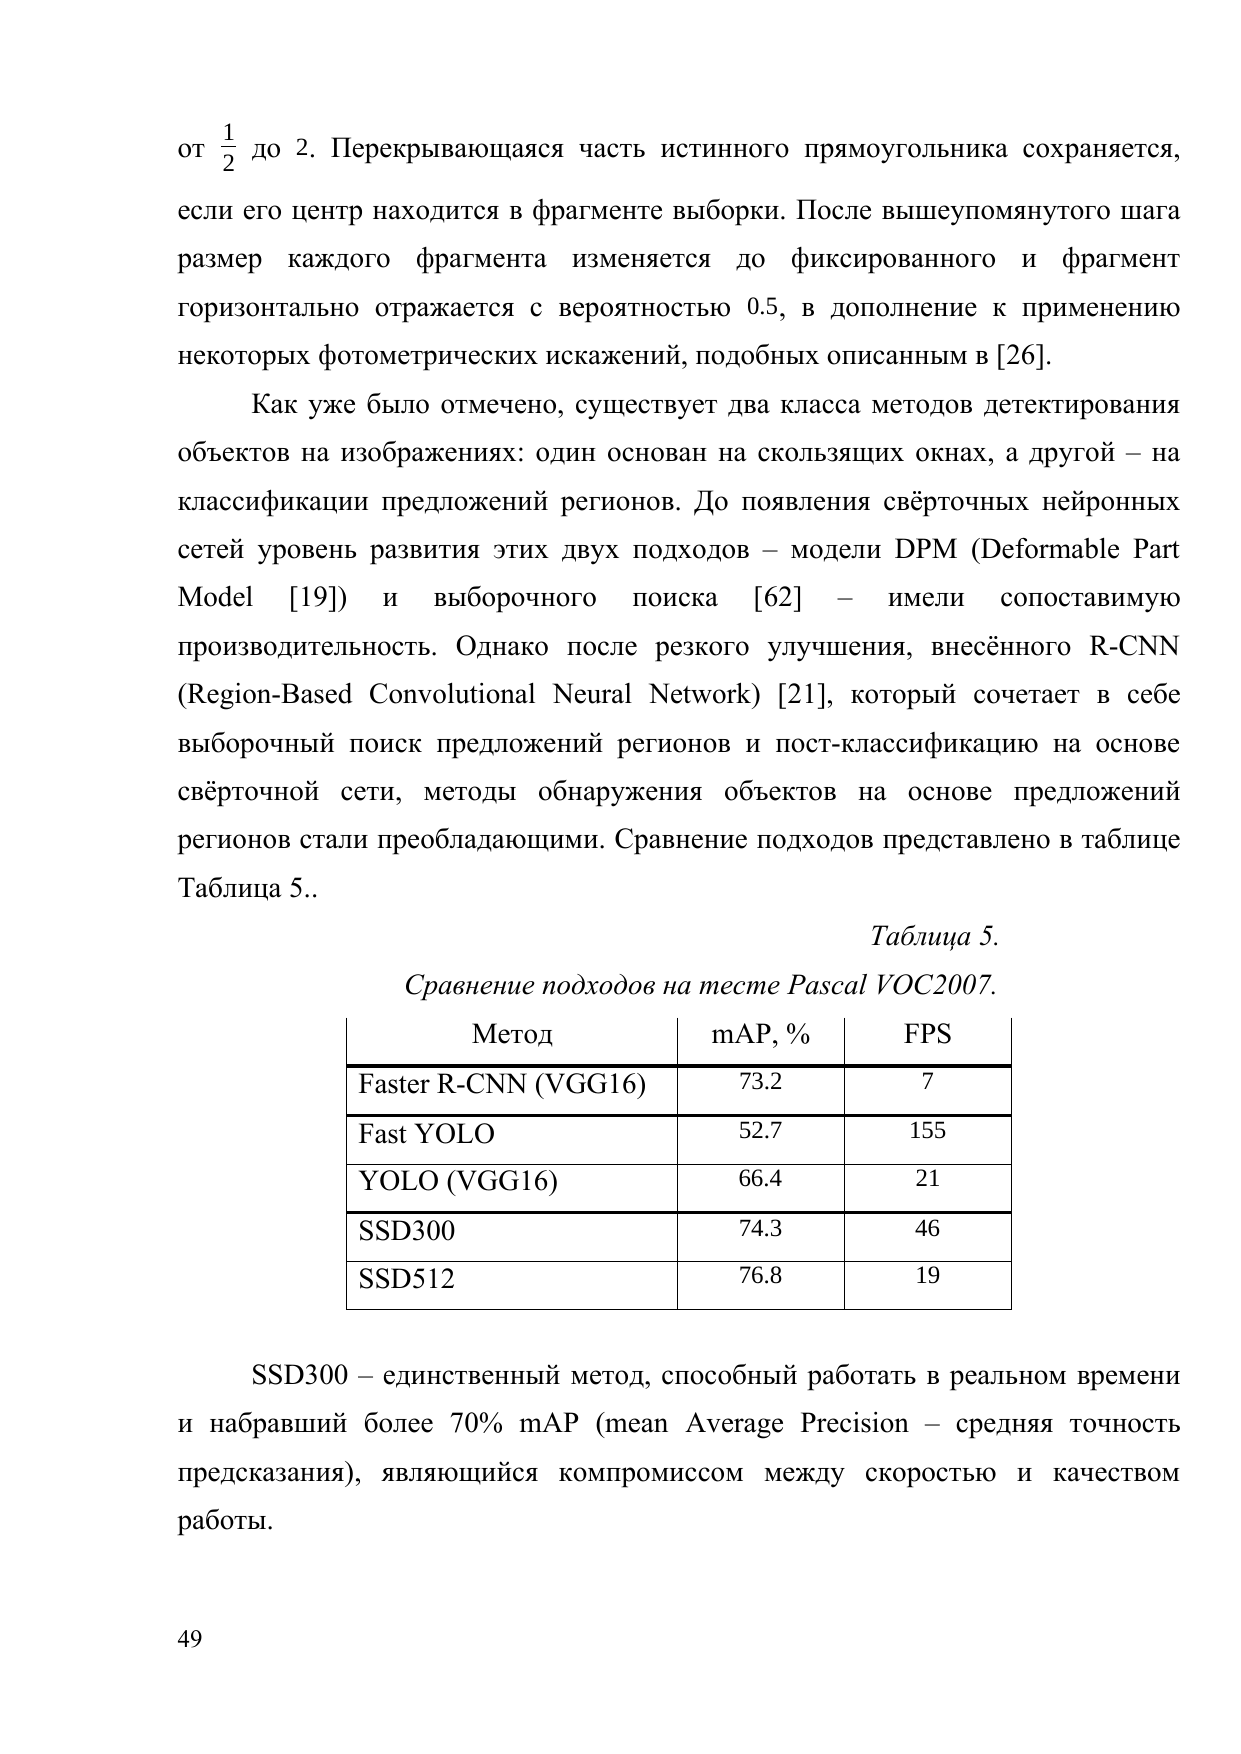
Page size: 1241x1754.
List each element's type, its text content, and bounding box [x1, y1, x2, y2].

table_cell [678, 1214, 844, 1261]
table_cell [845, 1214, 1011, 1261]
table_cell Faster R-CNN (VGG16) [347, 1068, 677, 1114]
table_cell [845, 1262, 1011, 1308]
table_cell SSD300 [347, 1214, 677, 1261]
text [177, 118, 1181, 371]
table_header Таблица 5. [347, 920, 1012, 969]
table_cell [678, 1068, 844, 1114]
table_cell [678, 1165, 844, 1211]
table_cell [678, 1117, 844, 1164]
table_cell SSD512 [347, 1262, 677, 1308]
text SSD300 – единственный метод, способный работать в реальном времени и набравший более 70% mAP (mean Average Precision – средняя точность предсказания), являющийся компромиссом между скоростью и качеством работы. [177, 1358, 1181, 1536]
table_cell mAP, % [678, 1018, 844, 1064]
table_cell [845, 1165, 1011, 1211]
table_cell [845, 1117, 1011, 1164]
table_cell [845, 1068, 1011, 1114]
table_cell Метод [347, 1018, 677, 1064]
table_cell [678, 1262, 844, 1308]
table_cell FPS [845, 1018, 1011, 1064]
table_cell Fast YOLO [347, 1117, 677, 1164]
table_cell YOLO (VGG16) [347, 1165, 677, 1211]
text Как уже было отмечено, существует два класса методов детектирования объектов на изображениях: один основан на скользящих окнах, а другой – на классификации предложений регионов. До появления свёрточных нейронных сетей уровень развития этих двух подходов – модели DPM (Deformable Part Model [19]) и выборочного поиска [62] – имели сопоставимую производительность. Однако после резкого улучшения, внесённого R-CNN (Region-Based Convolutional Neural Network) [21], который сочетает в себе выборочный поиск предложений регионов и пост-классификацию на основе свёрточной сети, методы обнаружения объектов на основе предложений регионов стали преобладающими. Сравнение подходов представлено в таблице 5. [177, 387, 1181, 904]
table_cell Сравнение подходов на тесте Pascal VOC2007. [347, 969, 1012, 1018]
